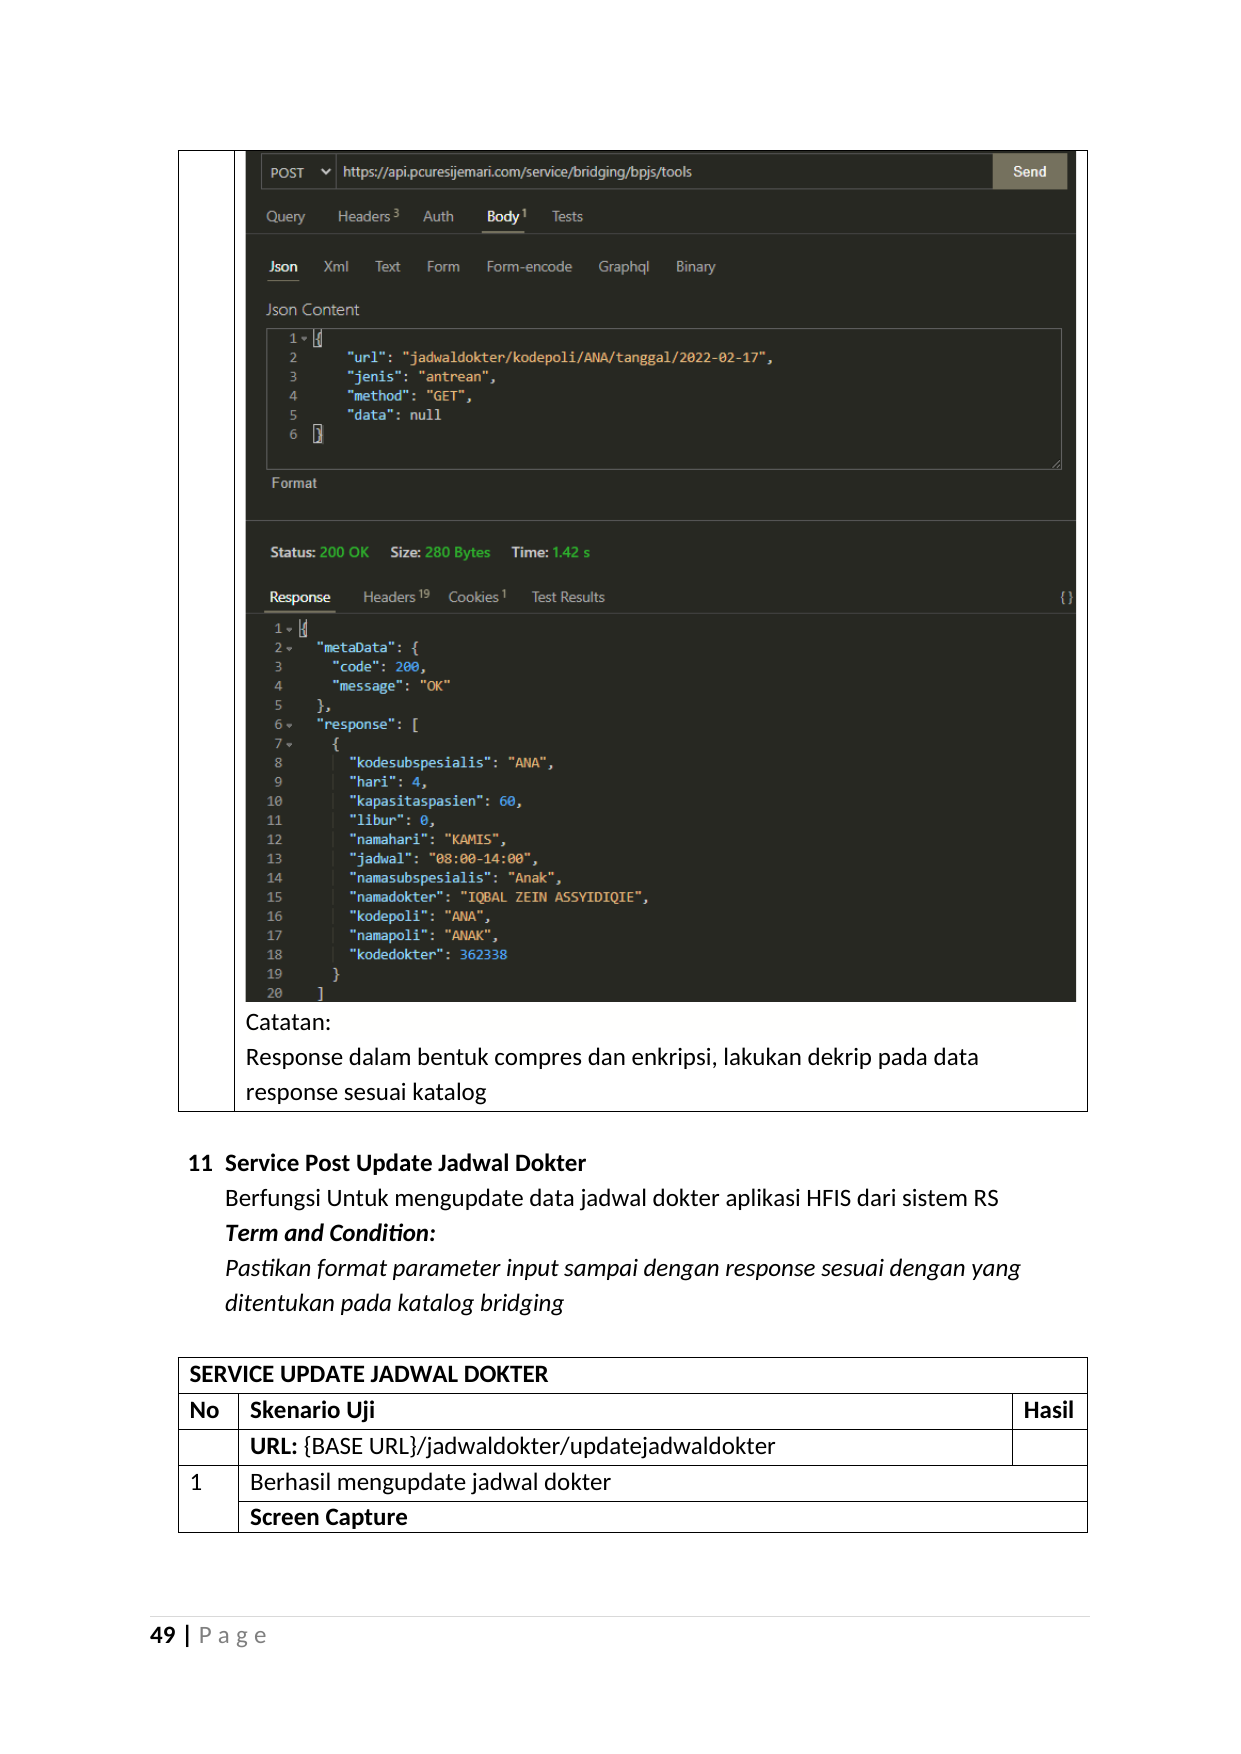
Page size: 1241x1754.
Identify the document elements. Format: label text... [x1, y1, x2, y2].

table_cell [179, 1430, 238, 1465]
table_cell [235, 151, 1087, 1111]
text Berfungsi Untuk mengupdate data jadwal dokter aplikasi HFIS dari sistem RS [225, 1182, 1090, 1213]
table_cell Skenario Uji [239, 1394, 1012, 1429]
table_cell 1 [179, 1466, 238, 1532]
table_header SERVICE UPDATE JADWAL DOKTER [179, 1358, 1087, 1393]
list Service Post Update Jadwal Dokter [187, 1147, 1090, 1178]
text Term and Condition: [225, 1217, 1090, 1248]
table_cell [239, 1502, 1087, 1532]
table_cell URL: {BASE URL}/jadwaldokter/updatejadwaldokter [239, 1430, 1012, 1465]
table_cell [1013, 1430, 1087, 1465]
table_cell Hasil [1013, 1394, 1087, 1429]
table_cell Berhasil mengupdate jadwal dokter [239, 1466, 1087, 1501]
table_cell No [179, 1394, 238, 1429]
text Pastikan format parameter input sampai dengan response sesuai dengan yang ditentukan pada katalog bridging [225, 1252, 1090, 1318]
picture [245, 151, 1077, 1002]
